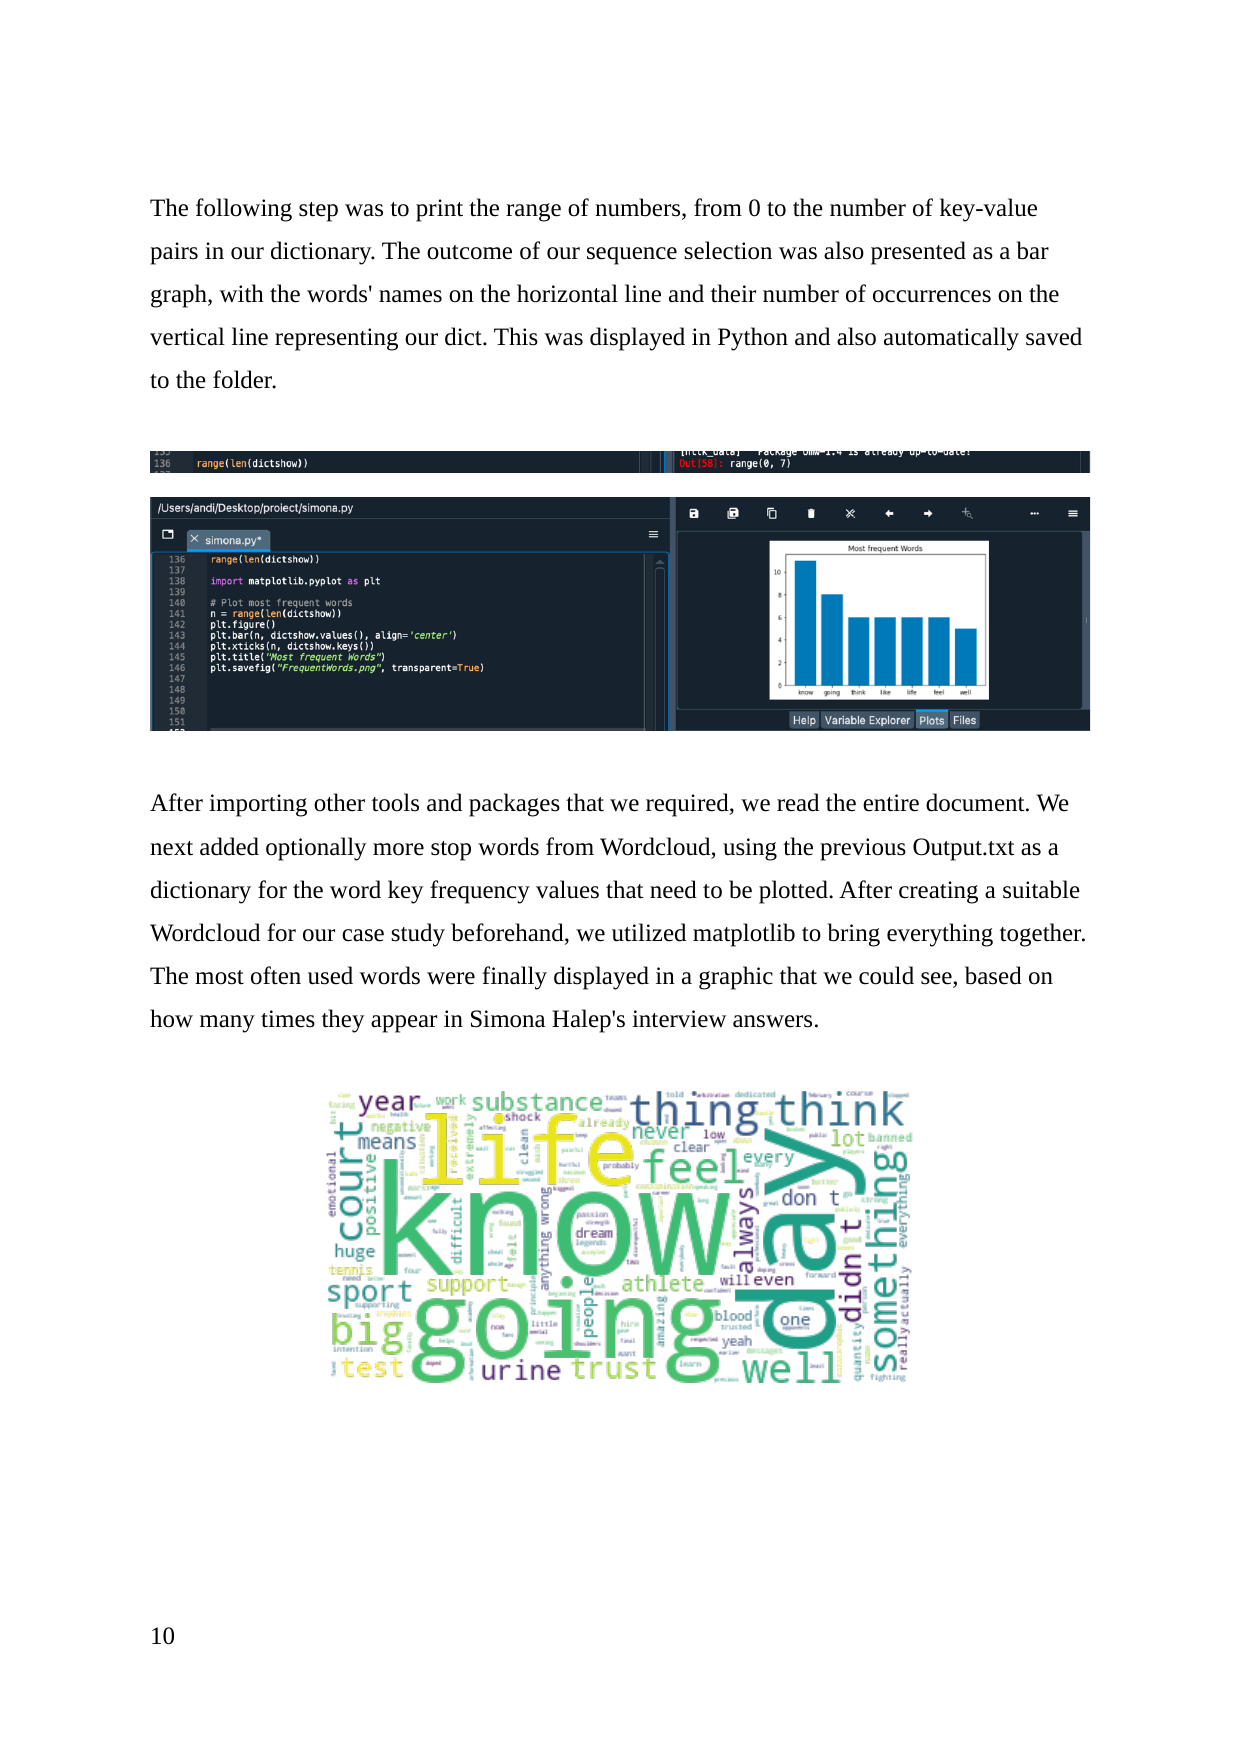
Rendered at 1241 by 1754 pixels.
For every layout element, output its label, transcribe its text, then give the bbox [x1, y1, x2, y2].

picture [324, 1090, 916, 1386]
picture [150, 497, 1091, 731]
picture [150, 451, 1091, 473]
text The following step was to print the range of numbers, from 0 to the number of key-value pairs in our dictionary. The outcome of our sequence selection was also presented as a bar graph, with the words' names on the horizontal line and their number of occurrences on the vertical line representing our dict. This was displayed in Python and also automatically saved to the folder. [150, 193, 1090, 394]
text After importing other tools and packages that we required, we read the entire document. We next added optionally more stop words from Wordcloud, using the previous Output.txt as a dictionary for the word key frequency values that need to be plotted. After creating a suitable Wordcloud for our case study beforehand, we utilized matplotlib to bring everything together. The most often used words were finally displayed in a graphic that we could see, based on how many times they appear in Simona Halep's interview answers. [150, 788, 1090, 1033]
